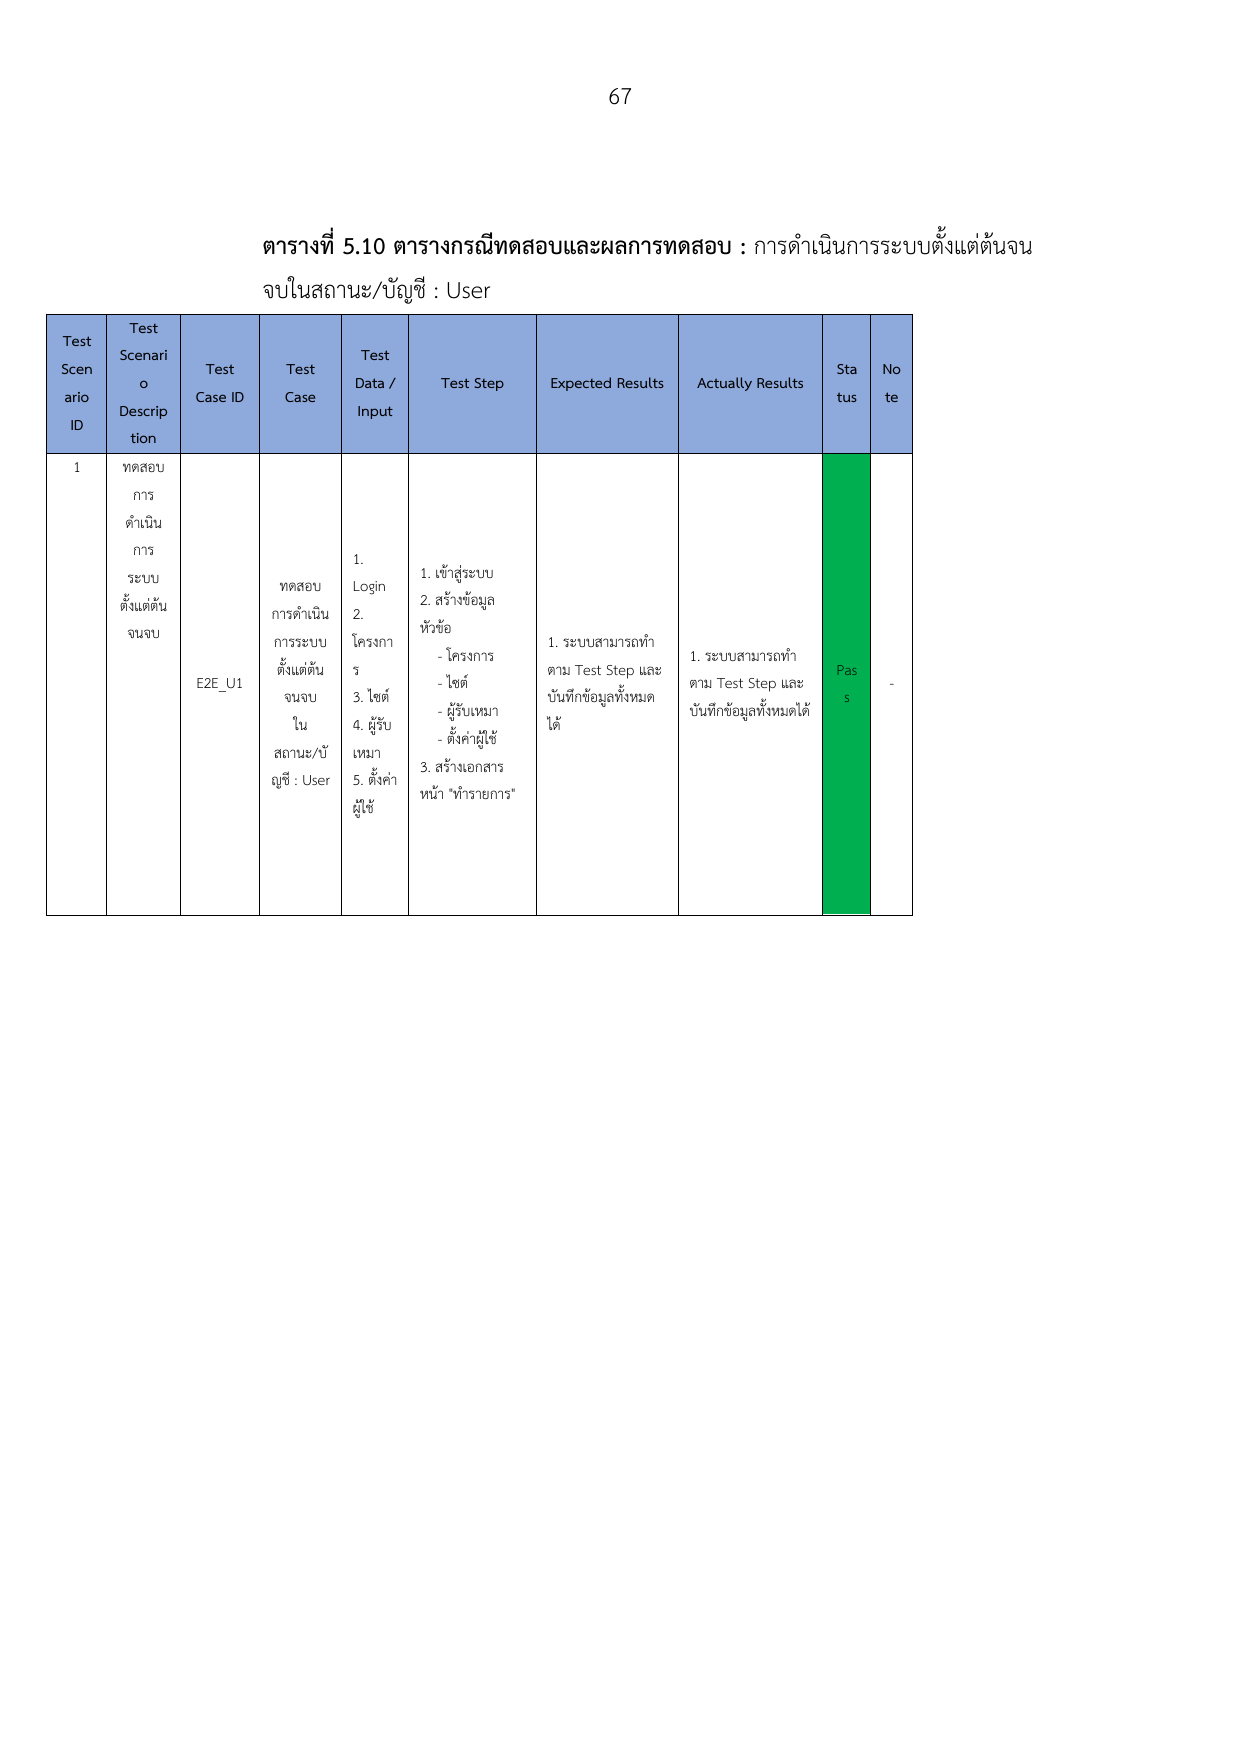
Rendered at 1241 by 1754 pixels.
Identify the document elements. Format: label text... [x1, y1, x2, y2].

table_header Actually Results [679, 315, 822, 453]
text ตารางที่ 5.10 ตารางกรณีทดสอบและผลการทดสอบ : การดำเนินการระบบตั้งแต่ต้นจน [187, 225, 1053, 269]
table_header Status [823, 315, 870, 453]
table_cell 1. ระบบสามารถทำตาม Test Step และบันทึกข้อมูลทั้งหมดได้ [679, 454, 822, 914]
table_cell 1. Login 2. โครงการ 3. ไซต์ 4. ผู้รับเหมา 5. ตั้งค่าผู้ใช้ [342, 454, 408, 914]
table_cell - [871, 454, 912, 914]
table_header Test Case ID [181, 315, 259, 453]
table_header Note [871, 315, 912, 453]
table_cell E2E_U1 [181, 454, 259, 914]
table_header Test Case [260, 315, 341, 453]
table_cell 1 [47, 454, 106, 914]
table_header Test Data / Input [342, 315, 408, 453]
table_cell 1. เข้าสู่ระบบ 2. สร้างข้อมูล หัวข้อ - โครงการ - ไซต์ - ผู้รับเหมา - ตั้งค่าผู้ใช้ 3. สร้างเอกสาร หน้า "ทำรายการ" [409, 454, 536, 914]
table_cell Pass [823, 454, 870, 914]
text จบในสถานะ/บัญชี : User [187, 269, 1053, 314]
table_cell ทดสอบการดำเนินการระบบตั้งแต่ต้นจนจบ [107, 454, 180, 914]
table_header Test Step [409, 315, 536, 453]
table_header Test Scenario Description [107, 315, 180, 453]
table_cell ทดสอบการดำเนินการระบบตั้งแต่ต้นจนจบ ในสถานะ/บัญชี : User [260, 454, 341, 914]
table_cell 1. ระบบสามารถทำตาม Test Step และบันทึกข้อมูลทั้งหมดได้ [537, 454, 678, 914]
table_header Expected Results [537, 315, 678, 453]
table_header Test Scenario ID [47, 315, 106, 453]
